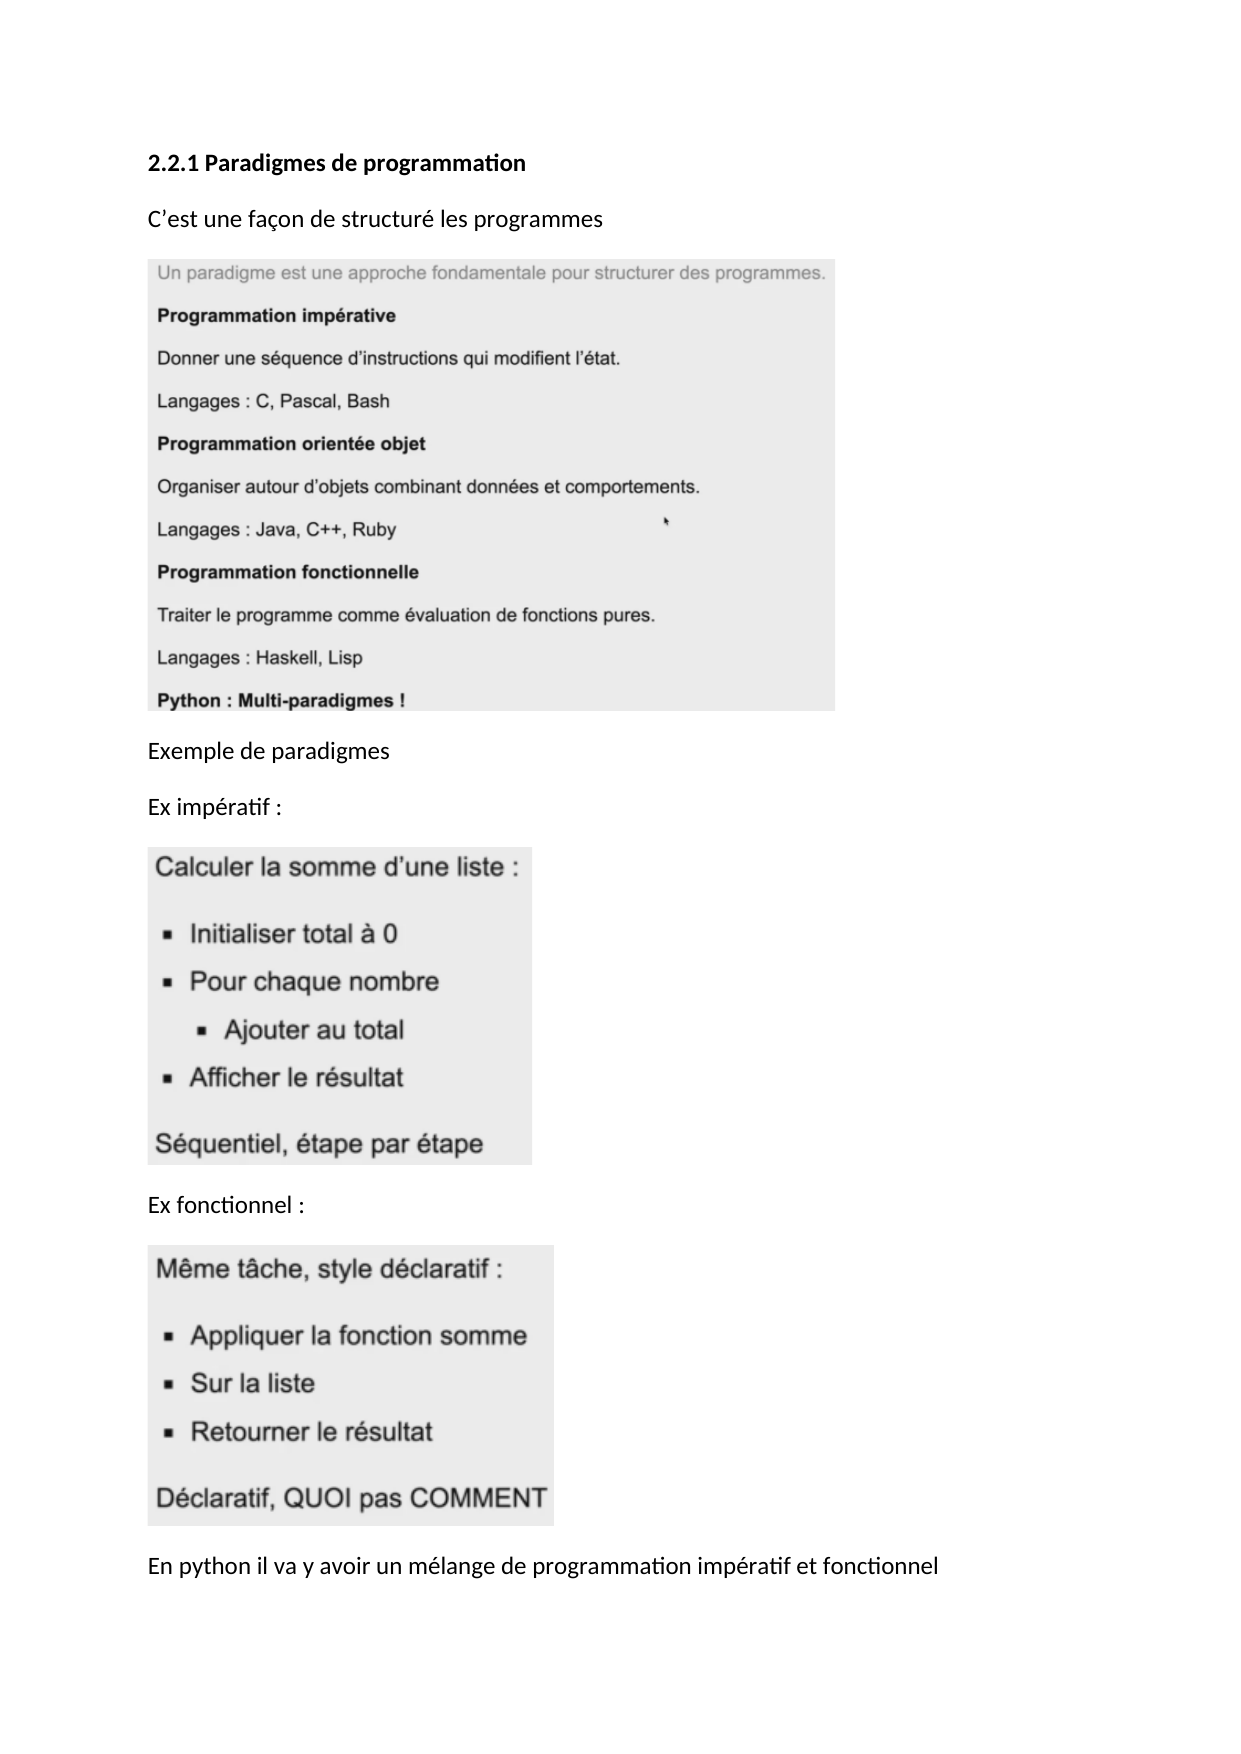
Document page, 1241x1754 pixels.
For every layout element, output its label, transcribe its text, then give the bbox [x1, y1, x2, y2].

picture [147, 1245, 554, 1526]
text Ex impératif : [148, 791, 1093, 822]
text C’est une façon de structuré les programmes [148, 203, 1093, 234]
text 2.2.1 Paradigmes de programmation [148, 148, 1093, 178]
text En python il va y avoir un mélange de programmation impératif et fonctionnel [148, 1550, 1093, 1581]
picture [147, 259, 835, 711]
picture [147, 847, 533, 1165]
text Exemple de paradigmes [148, 736, 1093, 766]
text Ex fonctionnel : [148, 1189, 1093, 1220]
